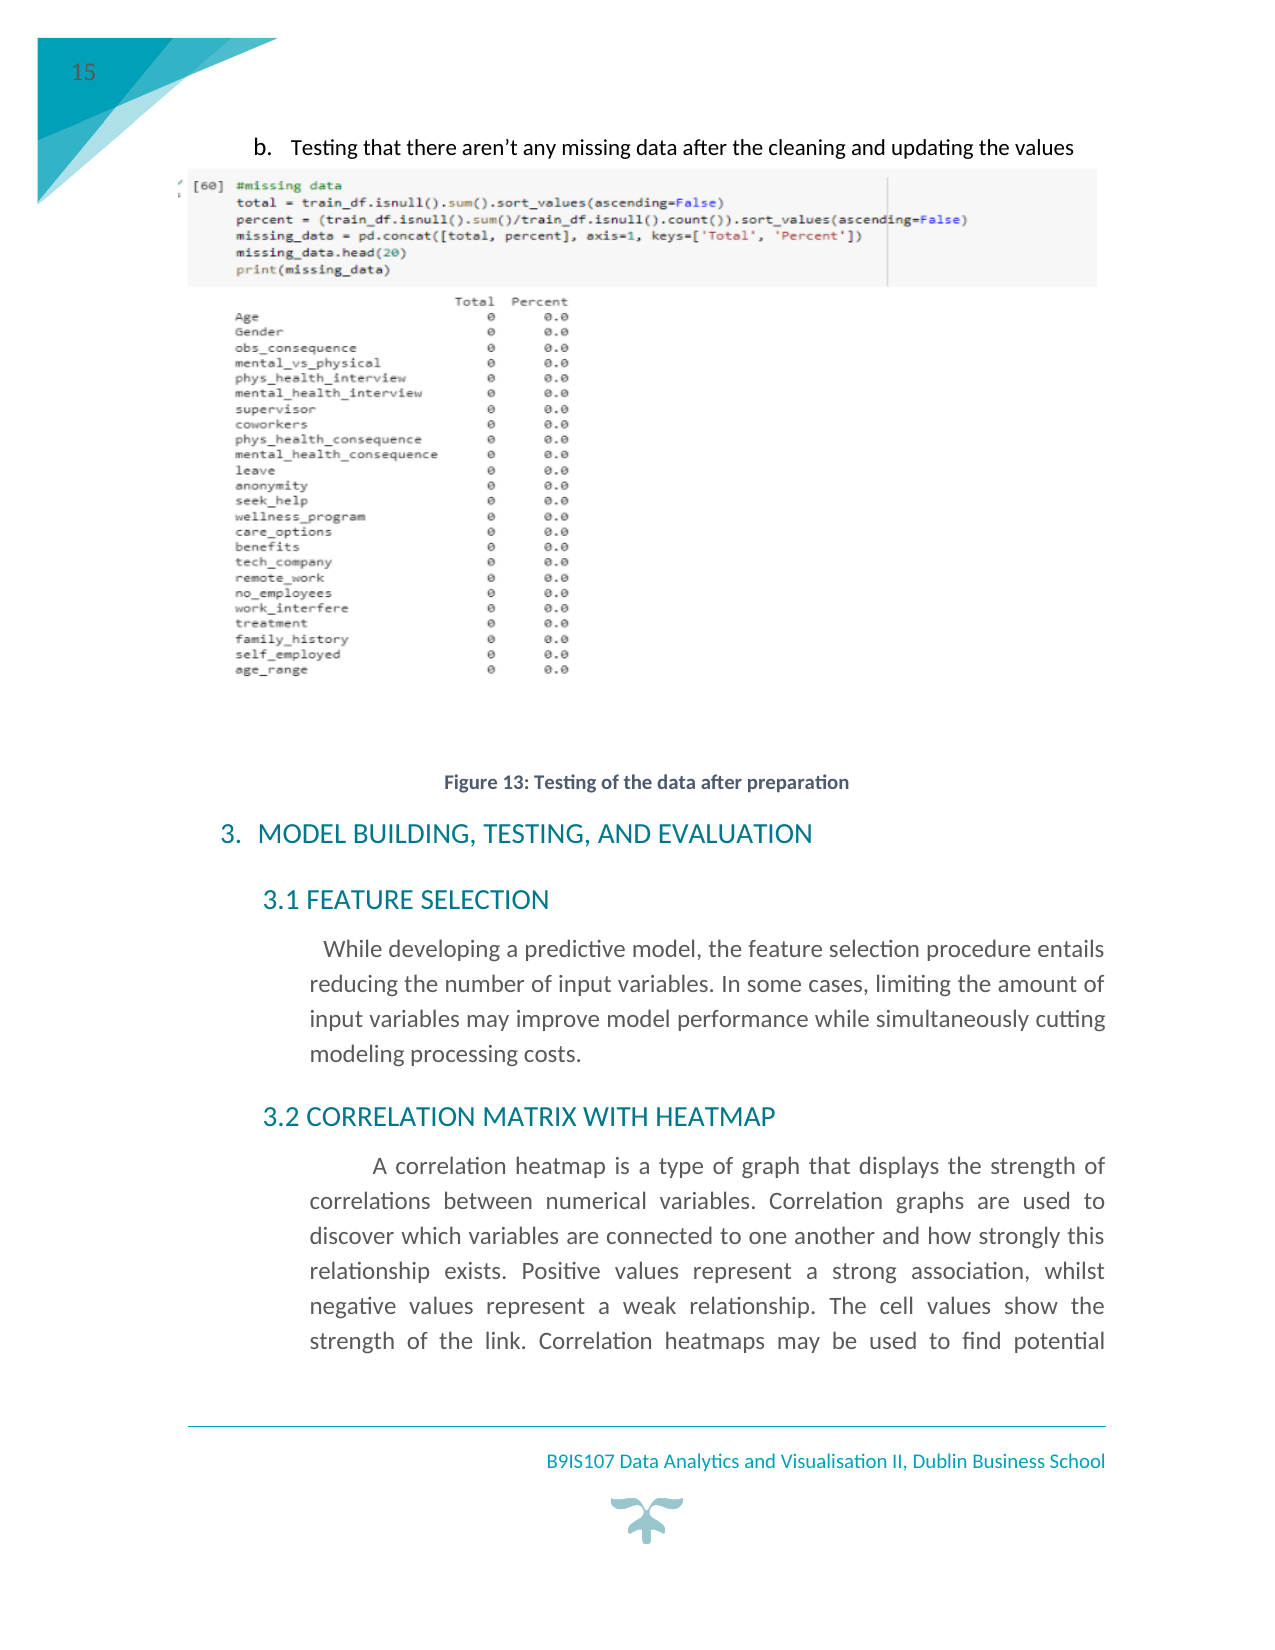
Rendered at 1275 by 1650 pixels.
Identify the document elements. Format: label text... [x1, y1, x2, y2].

subtitle MODEL BUILDING, TESTING, AND EVALUATION [220, 816, 1106, 851]
list Testing that there aren’t any missing data after the cleaning and updating the values [253, 131, 1106, 162]
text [187, 1150, 1106, 1355]
text While developing a predictive model, the feature selection procedure entails reducing the number of input variables. In some cases, limiting the amount of input variables may improve model performance while simultaneously cutting modeling processing costs. [187, 933, 1106, 1069]
picture [37, 37, 1097, 695]
subtitle CORRELATION MATRIX WITH HEATMAP [262, 1098, 1106, 1134]
subtitle FEATURE SELECTION [262, 881, 1106, 917]
text Figure 13: Testing of the data after preparation [187, 769, 1106, 795]
